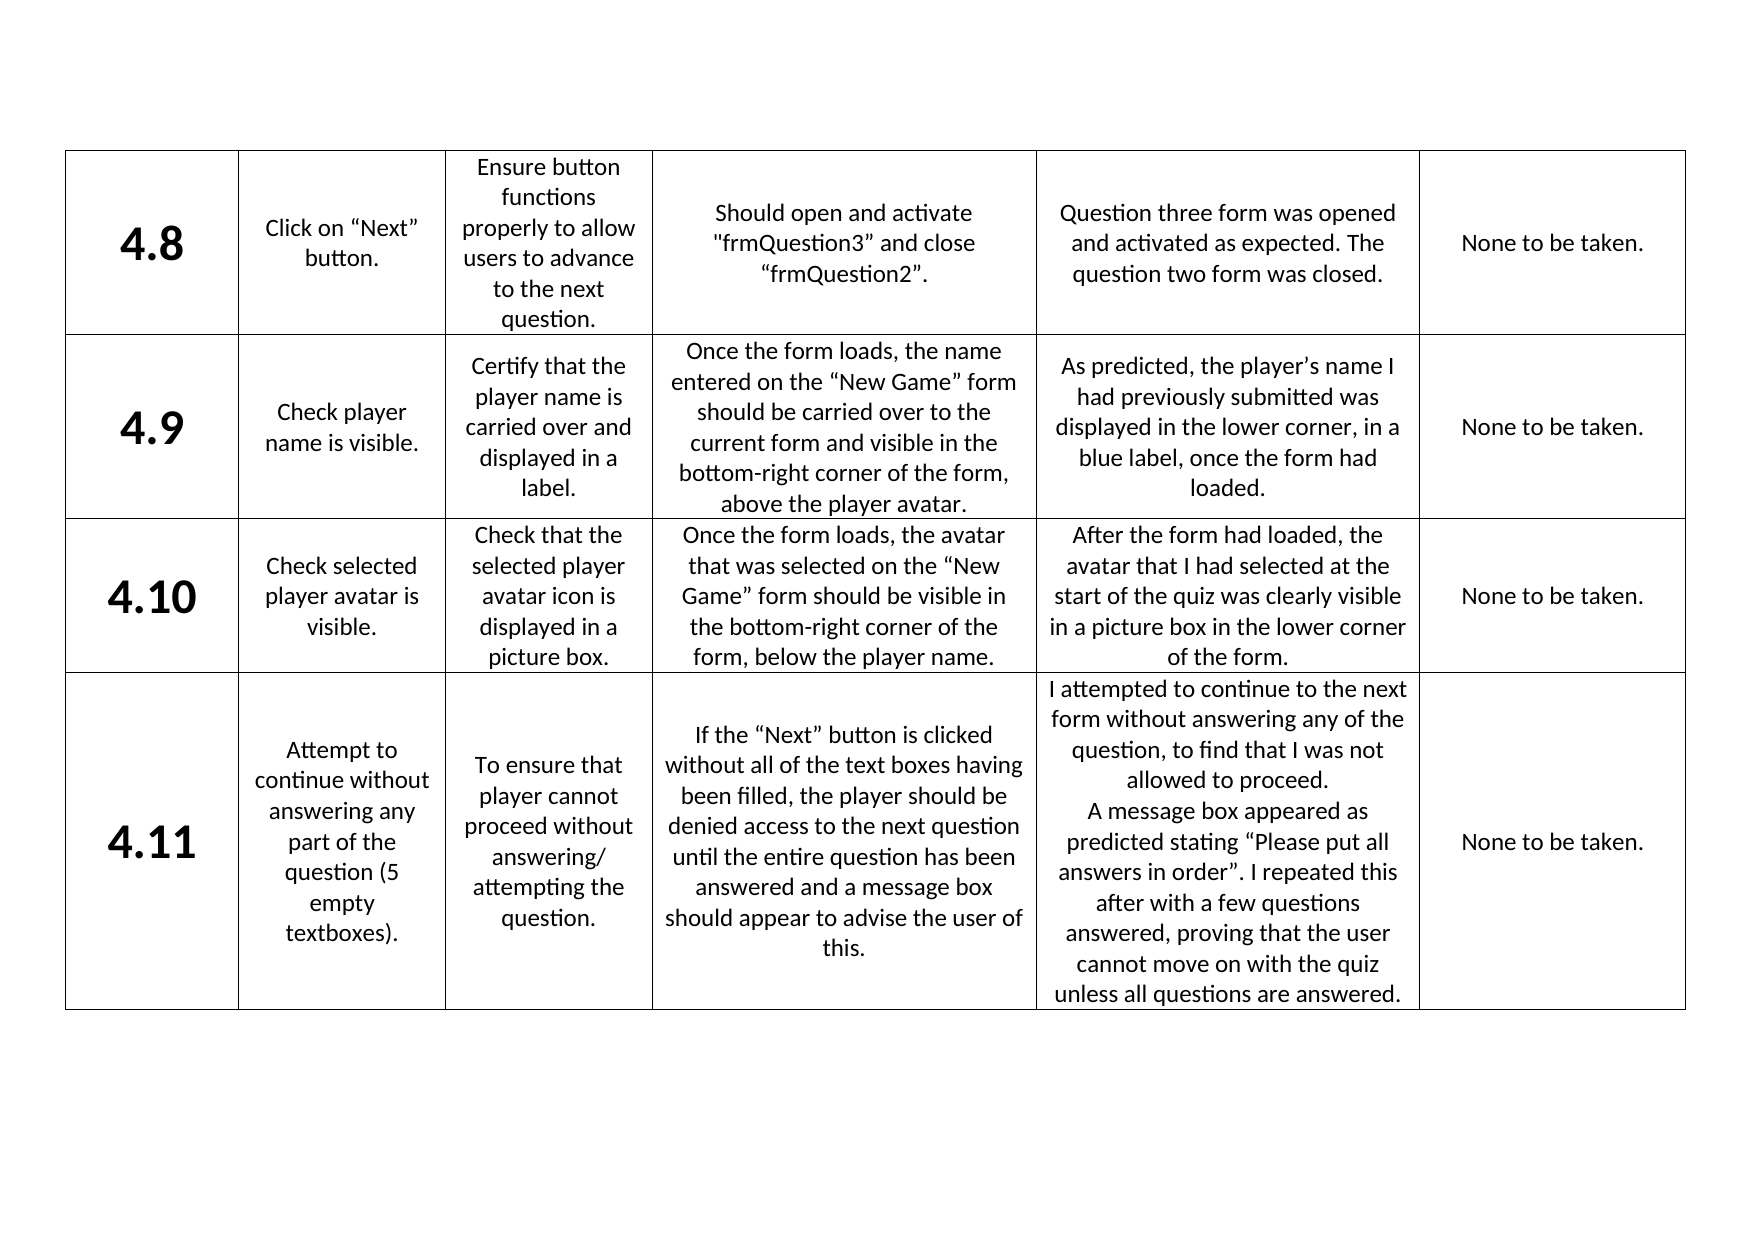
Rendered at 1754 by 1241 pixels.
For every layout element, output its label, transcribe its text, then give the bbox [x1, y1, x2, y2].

table_cell 4.8 [66, 151, 238, 334]
table_cell Certify that the player name is carried over and displayed in a label. [446, 335, 652, 518]
table_cell 4.11 [66, 673, 238, 1009]
table_cell Question three form was opened and activated as expected. The question two form was closed. [1037, 151, 1419, 334]
table_cell None to be taken. [1420, 151, 1685, 334]
table_cell 4.9 [66, 335, 238, 518]
table_cell None to be taken. [1420, 335, 1685, 518]
table_cell Should open and activate "frmQuestion3” and close “frmQuestion2”. [653, 151, 1036, 334]
table_cell If the “Next” button is clicked without all of the text boxes having been filled, the player should be denied access to the next question until the entire question has been answered and a message box should appear to advise the user of this. [653, 673, 1036, 1009]
table_cell None to be taken. [1420, 673, 1685, 1009]
table_cell Click on “Next” button. [239, 151, 445, 334]
table_cell To ensure that player cannot proceed without answering/ attempting the question. [446, 673, 652, 1009]
table_cell Ensure button functions properly to allow users to advance to the next question. [446, 151, 652, 334]
table_cell I attempted to continue to the next form without answering any of the question, to find that I was not allowed to proceed. A message box appeared as predicted stating “Please put all answers in order”. I repeated this after with a few questions answered, proving that the user cannot move on with the quiz unless all questions are answered. [1037, 673, 1419, 1009]
table_cell 4.10 [66, 519, 238, 672]
table_cell Check selected player avatar is visible. [239, 519, 445, 672]
table_cell Check that the selected player avatar icon is displayed in a picture box. [446, 519, 652, 672]
table_cell Once the form loads, the avatar that was selected on the “New Game” form should be visible in the bottom-right corner of the form, below the player name. [653, 519, 1036, 672]
table_cell Check player name is visible. [239, 335, 445, 518]
table_cell As predicted, the player’s name I had previously submitted was displayed in the lower corner, in a blue label, once the form had loaded. [1037, 335, 1419, 518]
table_cell Attempt to continue without answering any part of the question (5 empty textboxes). [239, 673, 445, 1009]
table_cell After the form had loaded, the avatar that I had selected at the start of the quiz was clearly visible in a picture box in the lower corner of the form. [1037, 519, 1419, 672]
table_cell Once the form loads, the name entered on the “New Game” form should be carried over to the current form and visible in the bottom-right corner of the form, above the player avatar. [653, 335, 1036, 518]
table_cell None to be taken. [1420, 519, 1685, 672]
